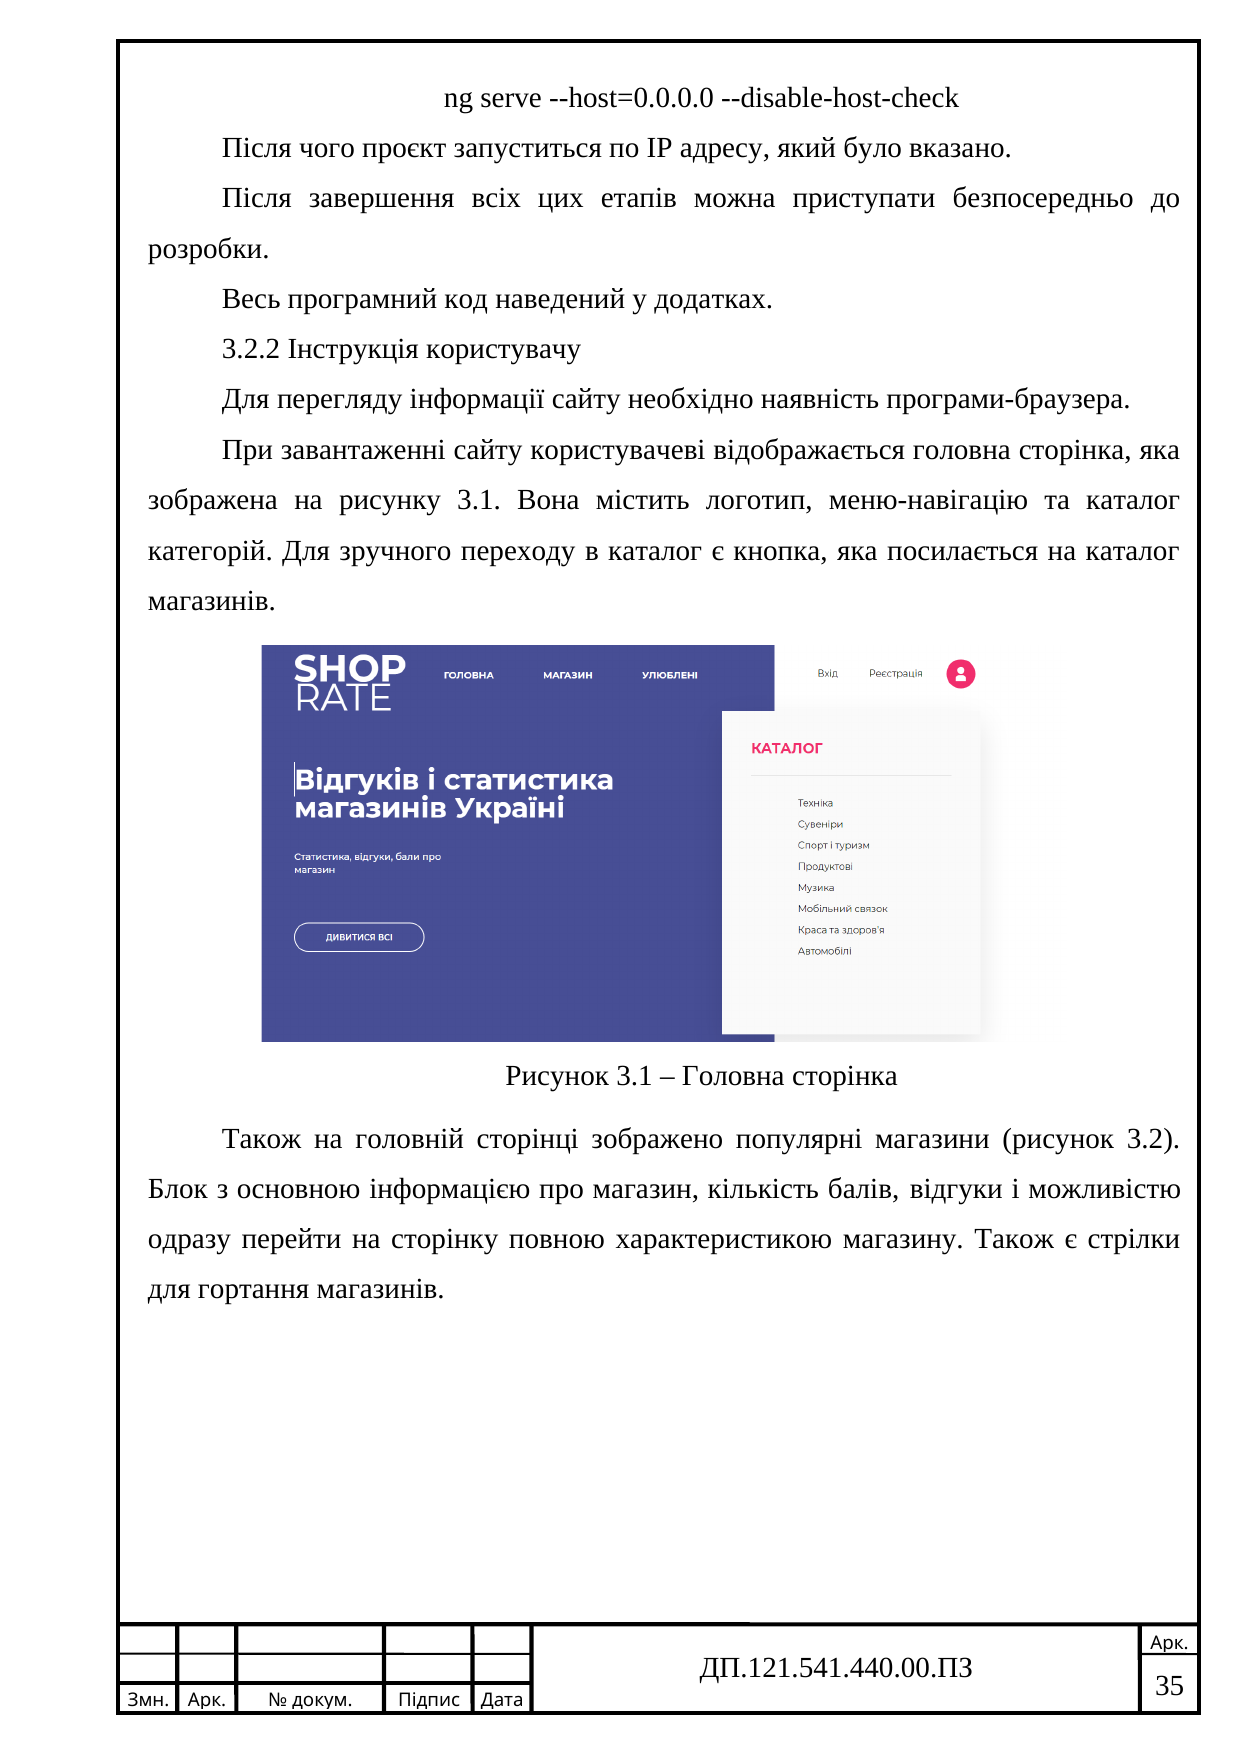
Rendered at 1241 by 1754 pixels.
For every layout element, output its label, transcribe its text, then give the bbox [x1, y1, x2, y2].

text Після завершення всіх цих етапів можна приступати безпосередньо до розробки. [148, 180, 1181, 264]
text ng serve --host=0.0.0.0 --disable-host-check [148, 80, 1181, 113]
text Для перегляду інформації сайту необхідно наявність програми-браузера. [148, 382, 1181, 415]
picture [261, 645, 1068, 1042]
text 3.2.2 Інструкція користувачу [148, 331, 1181, 365]
text Рисунок 3.1 – Головна сторінка [148, 1058, 1181, 1091]
text При завантаженні сайту користувачеві відображається головна сторінка, яка зображена на рисунку 3.1. Вона містить логотип, меню-навігацію та каталог категорій. Для зручного переходу в каталог є кнопка, яка посилається на каталог магазинів. [148, 432, 1181, 616]
text Також на головній сторінці зображено популярні магазини (рисунок 3.2). Блок з основною інформацією про магазин, кількість балів, відгуки і можливістю одразу перейти на сторінку повною характеристикою магазину. Також є стрілки для гортання магазинів. [148, 1121, 1181, 1305]
text Весь програмний код наведений у додатках. [148, 281, 1181, 314]
text Після чого проєкт запуститься по ІР адресу, який було вказано. [148, 130, 1181, 164]
